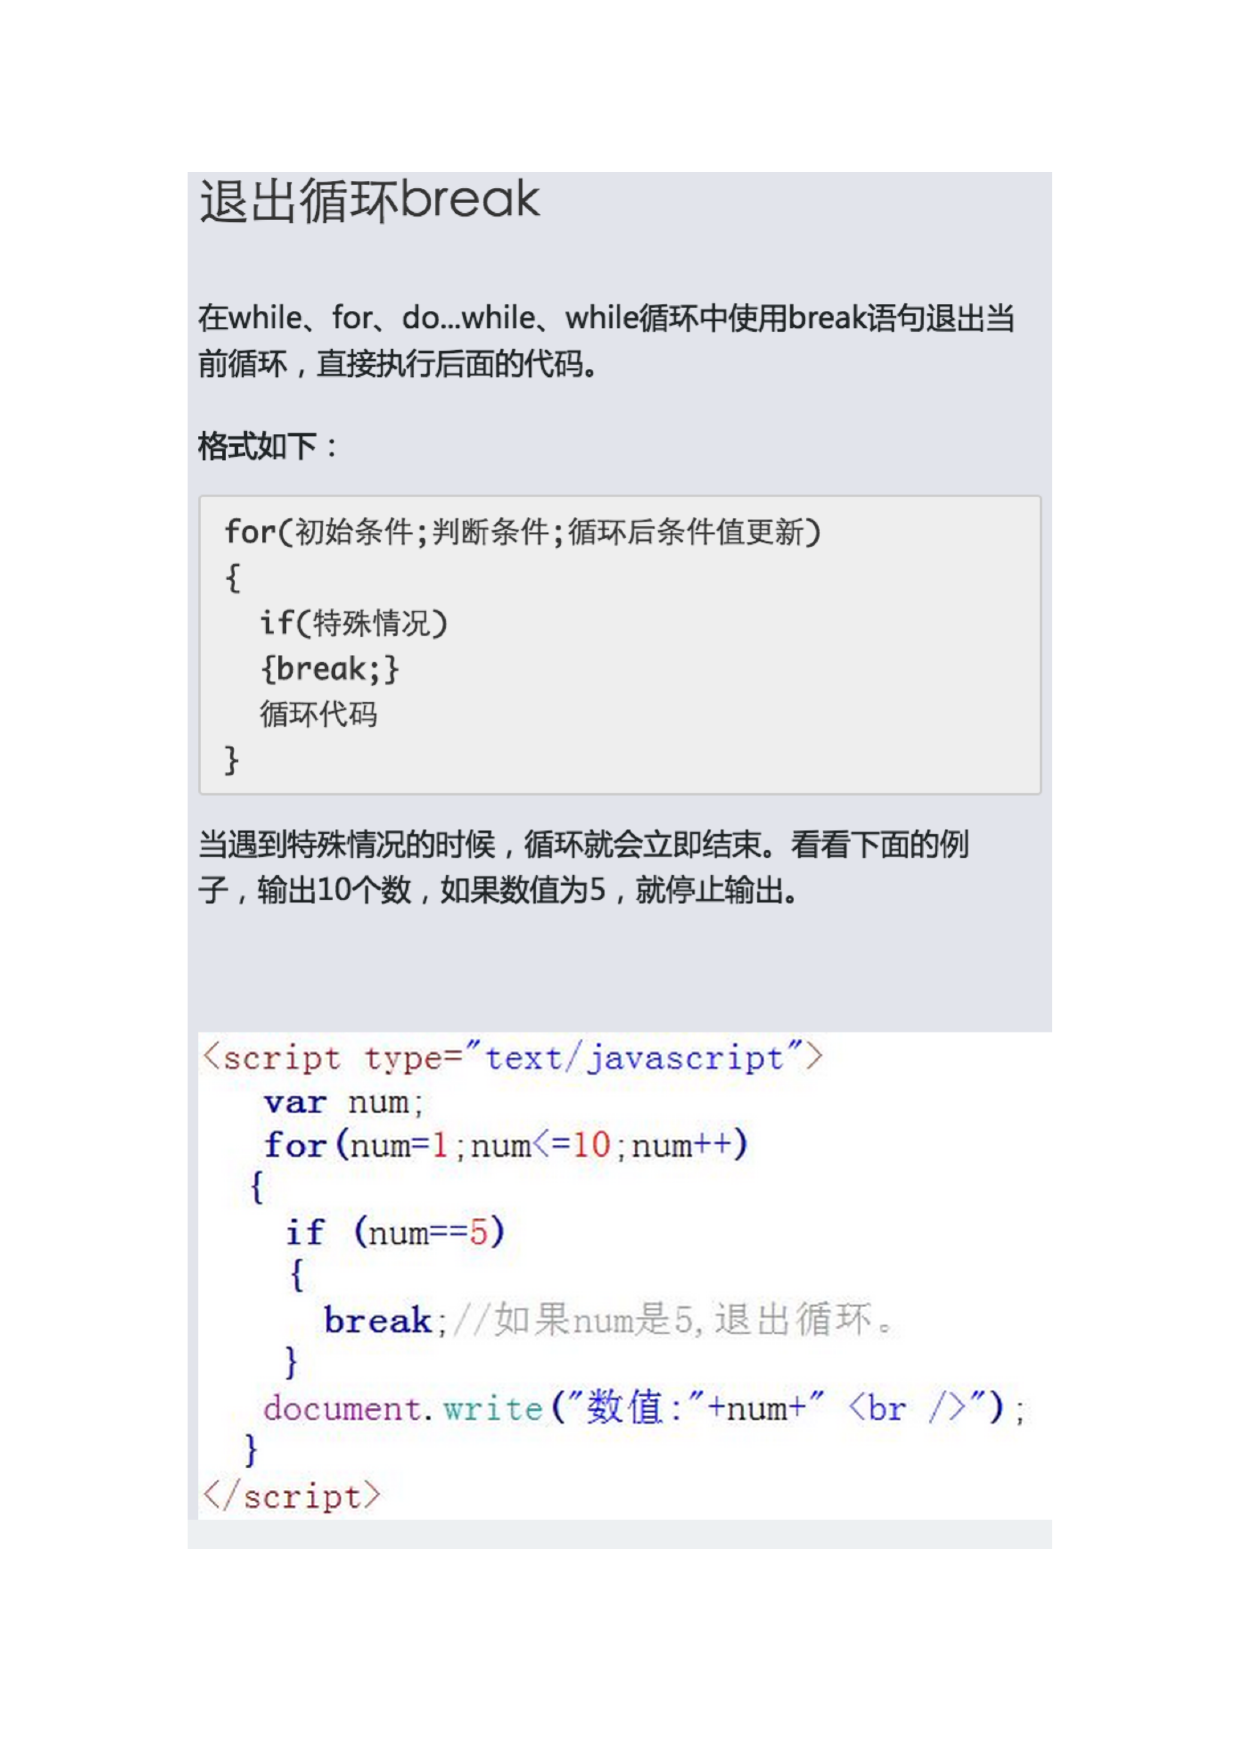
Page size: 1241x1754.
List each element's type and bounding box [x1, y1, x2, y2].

picture [187, 172, 1053, 1549]
